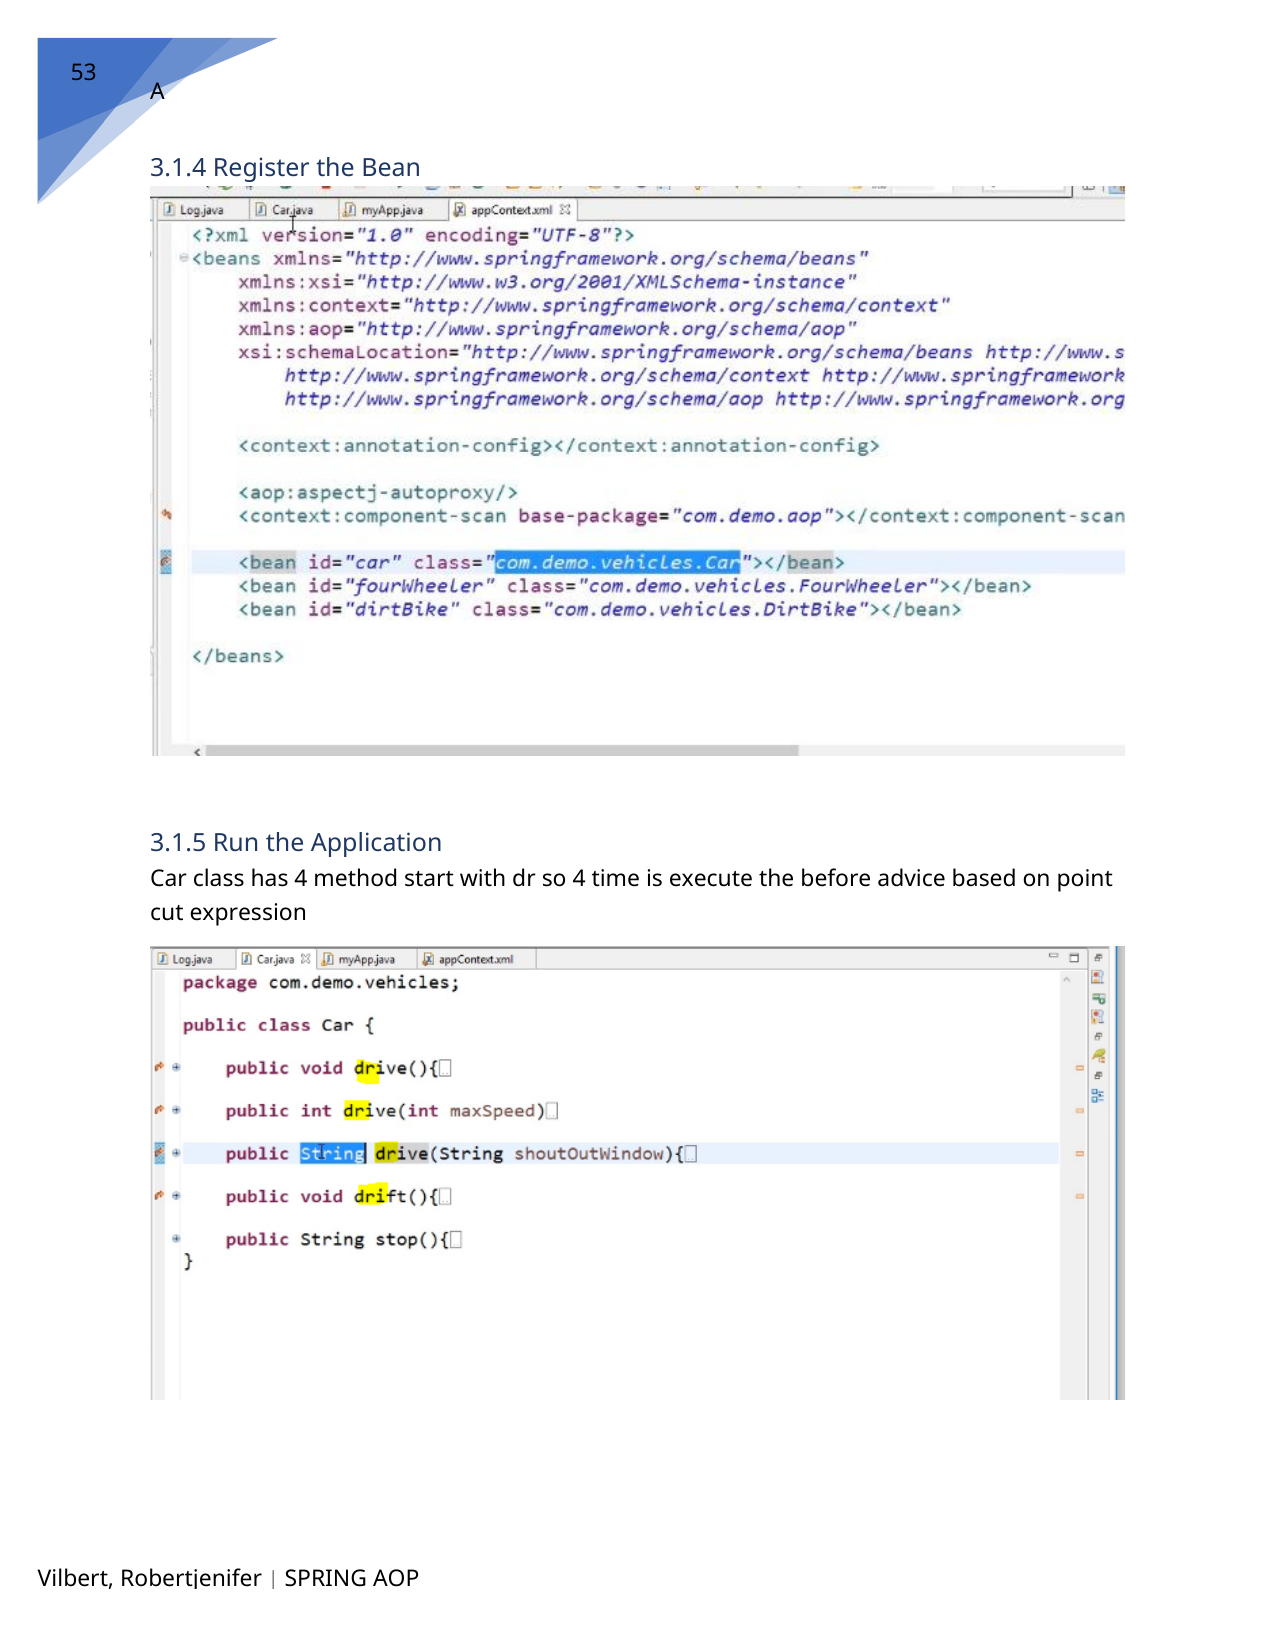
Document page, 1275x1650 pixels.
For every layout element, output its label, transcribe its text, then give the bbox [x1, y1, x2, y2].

picture [37, 37, 1125, 756]
text Car class has 4 method start with dr so 4 time is execute the before advice based on point cut expression [150, 862, 1125, 927]
picture [150, 946, 1125, 1400]
subtitle 3.1.4 Register the Bean [150, 150, 1125, 184]
subtitle 3.1.5 Run the Application [150, 825, 1125, 859]
